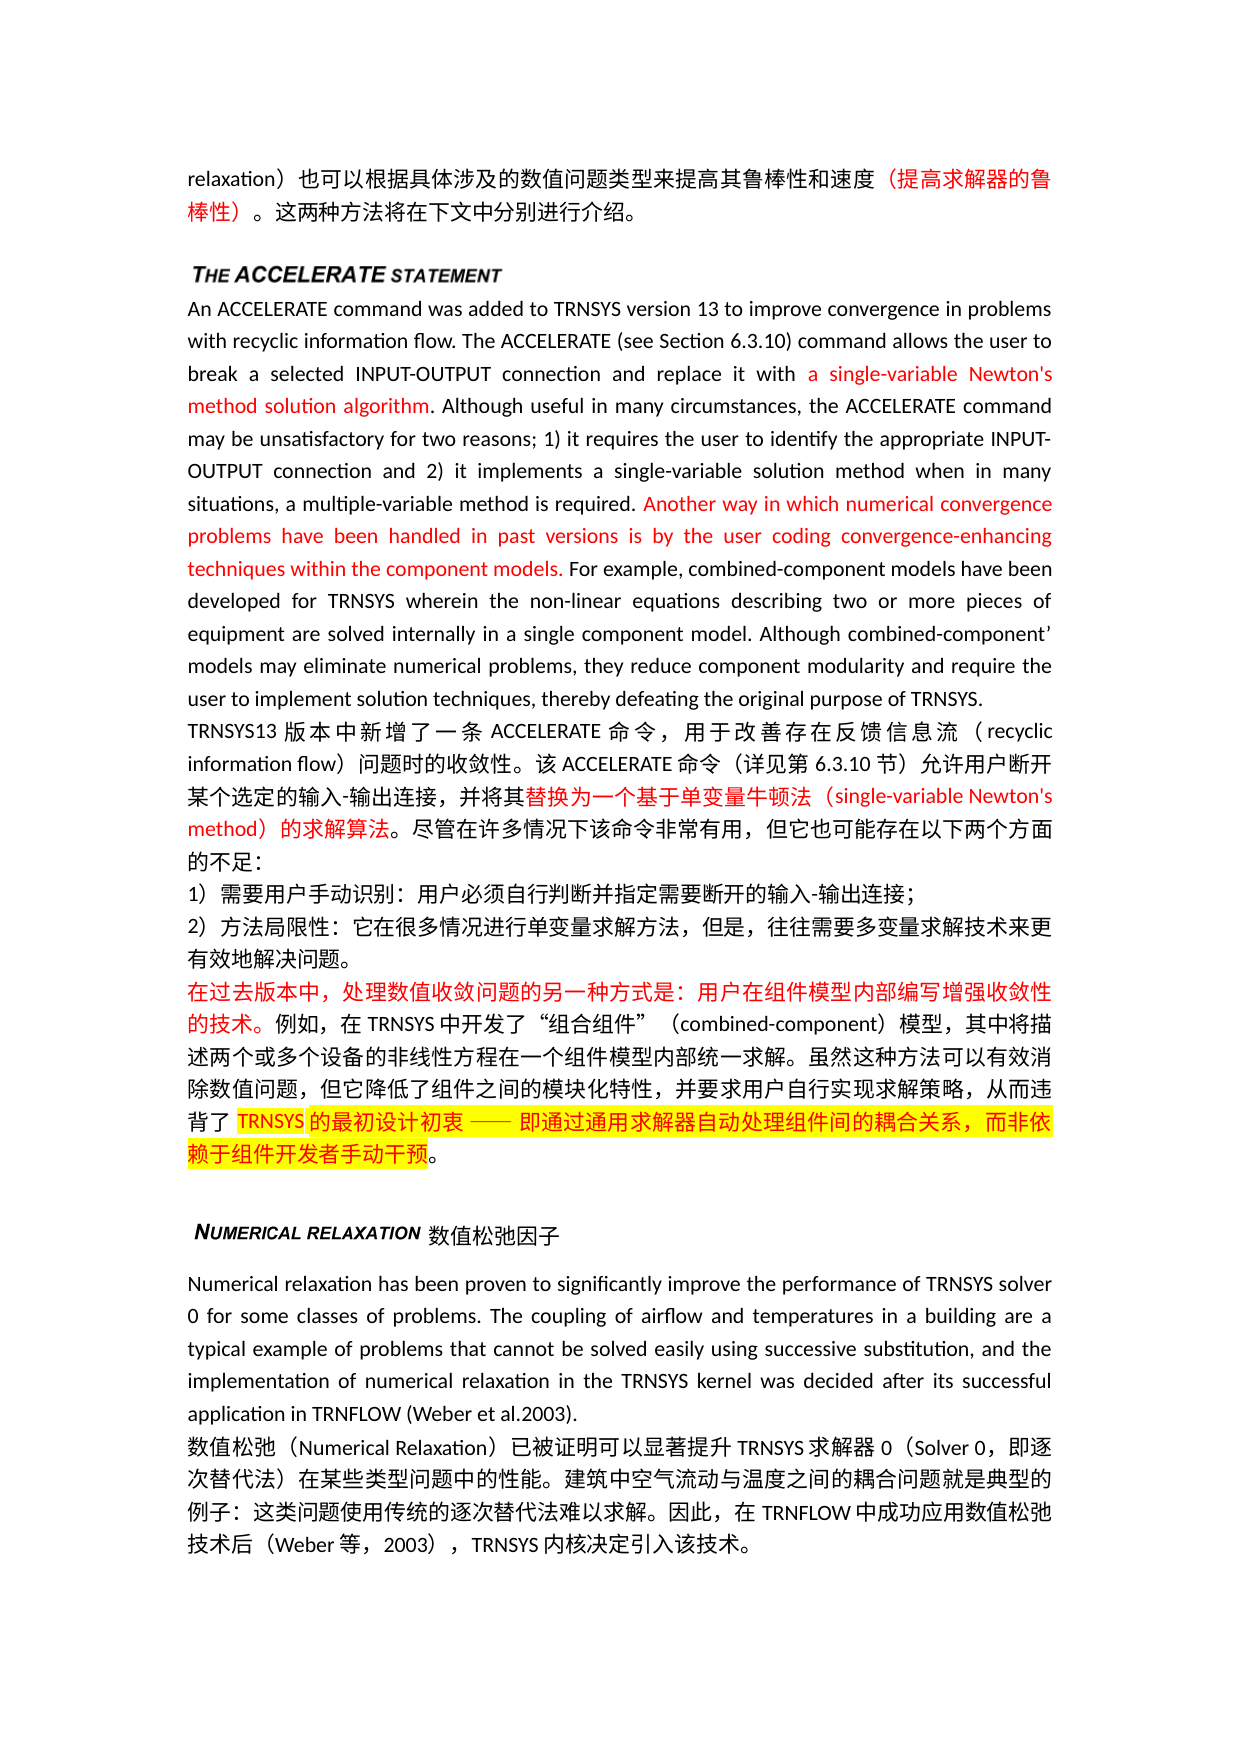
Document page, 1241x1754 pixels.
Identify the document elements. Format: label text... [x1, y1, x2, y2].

text Numerical relaxation has been proven to significantly improve the performance of TRNSYS solver 0 for some classes of problems. The coupling of airflow and temperatures in a building are a typical example of problems that cannot be solved easily using successive substitution, and the implementation of numerical relaxation in the TRNSYS kernel was decided after its successful application in TRNFLOW (Weber et al.2003). [187, 1267, 1053, 1429]
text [187, 162, 1053, 227]
text 2）方法局限性：它在很多情况进行单变量求解方法，但是，往往需要多变量求解技术来更有效地解决问题。 [187, 909, 1053, 974]
text 数值松弛因子 [187, 1202, 1053, 1267]
picture [187, 1216, 429, 1246]
text 数值松弛（Numerical Relaxation）已被证明可以显著提升TRNSYS求解器 0（Solver 0，即逐次替代法）在某些类型问题中的性能。建筑中空气流动与温度之间的耦合问题就是典型的例子：这类问题使用传统的逐次替代法难以求解。因此，在TRNFLOW中成功应用数值松弛技术后（Weber 等，2003），TRNSYS内核决定引入该技术。 [187, 1429, 1053, 1559]
text TRNSYS13版本中新增了一条ACCELERATE命令，用于改善存在反馈信息流（recyclic information flow）问题时的收敛性。该ACCELERATE命令（详见第 6.3.10 节）允许用户断开某个选定的输入-输出连接，并将其替换为一个基于单变量牛顿法（single-variable Newton's method）的求解算法。尽管在许多情况下该命令非常有用，但它也可能存在以下两个方面的不足： [187, 714, 1053, 877]
text 1）需要用户手动识别：用户必须自行判断并指定需要断开的输入-输出连接； [187, 877, 1053, 909]
picture [187, 259, 511, 289]
text 在过去版本中，处理数值收敛问题的另一种方式是：用户在组件模型内部编写增强收敛性的技术。例如，在 TRNSYS 中开发了“组合组件”（combined-component）模型，其中将描述两个或多个设备的非线性方程在一个组件模型内部统一求解。虽然这种方法可以有效消除数值问题，但它降低了组件之间的模块化特性，并要求用户自行实现求解策略，从而违背了 TRNSYS的最初设计初衷 —— 即通过通用求解器自动处理组件间的耦合关系，而非依赖于组件开发者手动干预。 [187, 974, 1053, 1169]
text An ACCELERATE command was added to TRNSYS version 13 to improve convergence in problems with recyclic information flow. The ACCELERATE (see Section 6.3.10) command allows the user to break a selected INPUT-OUTPUT connection and replace it with a single-variable Newton's method solution algorithm. Although useful in many circumstances, the ACCELERATE command may be unsatisfactory for two reasons; 1) it requires the user to identify the appropriate INPUT-OUTPUT connection and 2) it implements a single-variable solution method when in many situations, a multiple-variable method is required. Another way in which numerical convergence problems have been handled in past versions is by the user coding convergence-enhancing techniques within the component models. For example, combined-component models have been developed for TRNSYS wherein the non-linear equations describing two or more pieces of equipment are solved internally in a single component model. Although combined-component’ models may eliminate numerical problems, they reduce component modularity and require the user to implement solution techniques, thereby defeating the original purpose of TRNSYS. [187, 292, 1053, 714]
